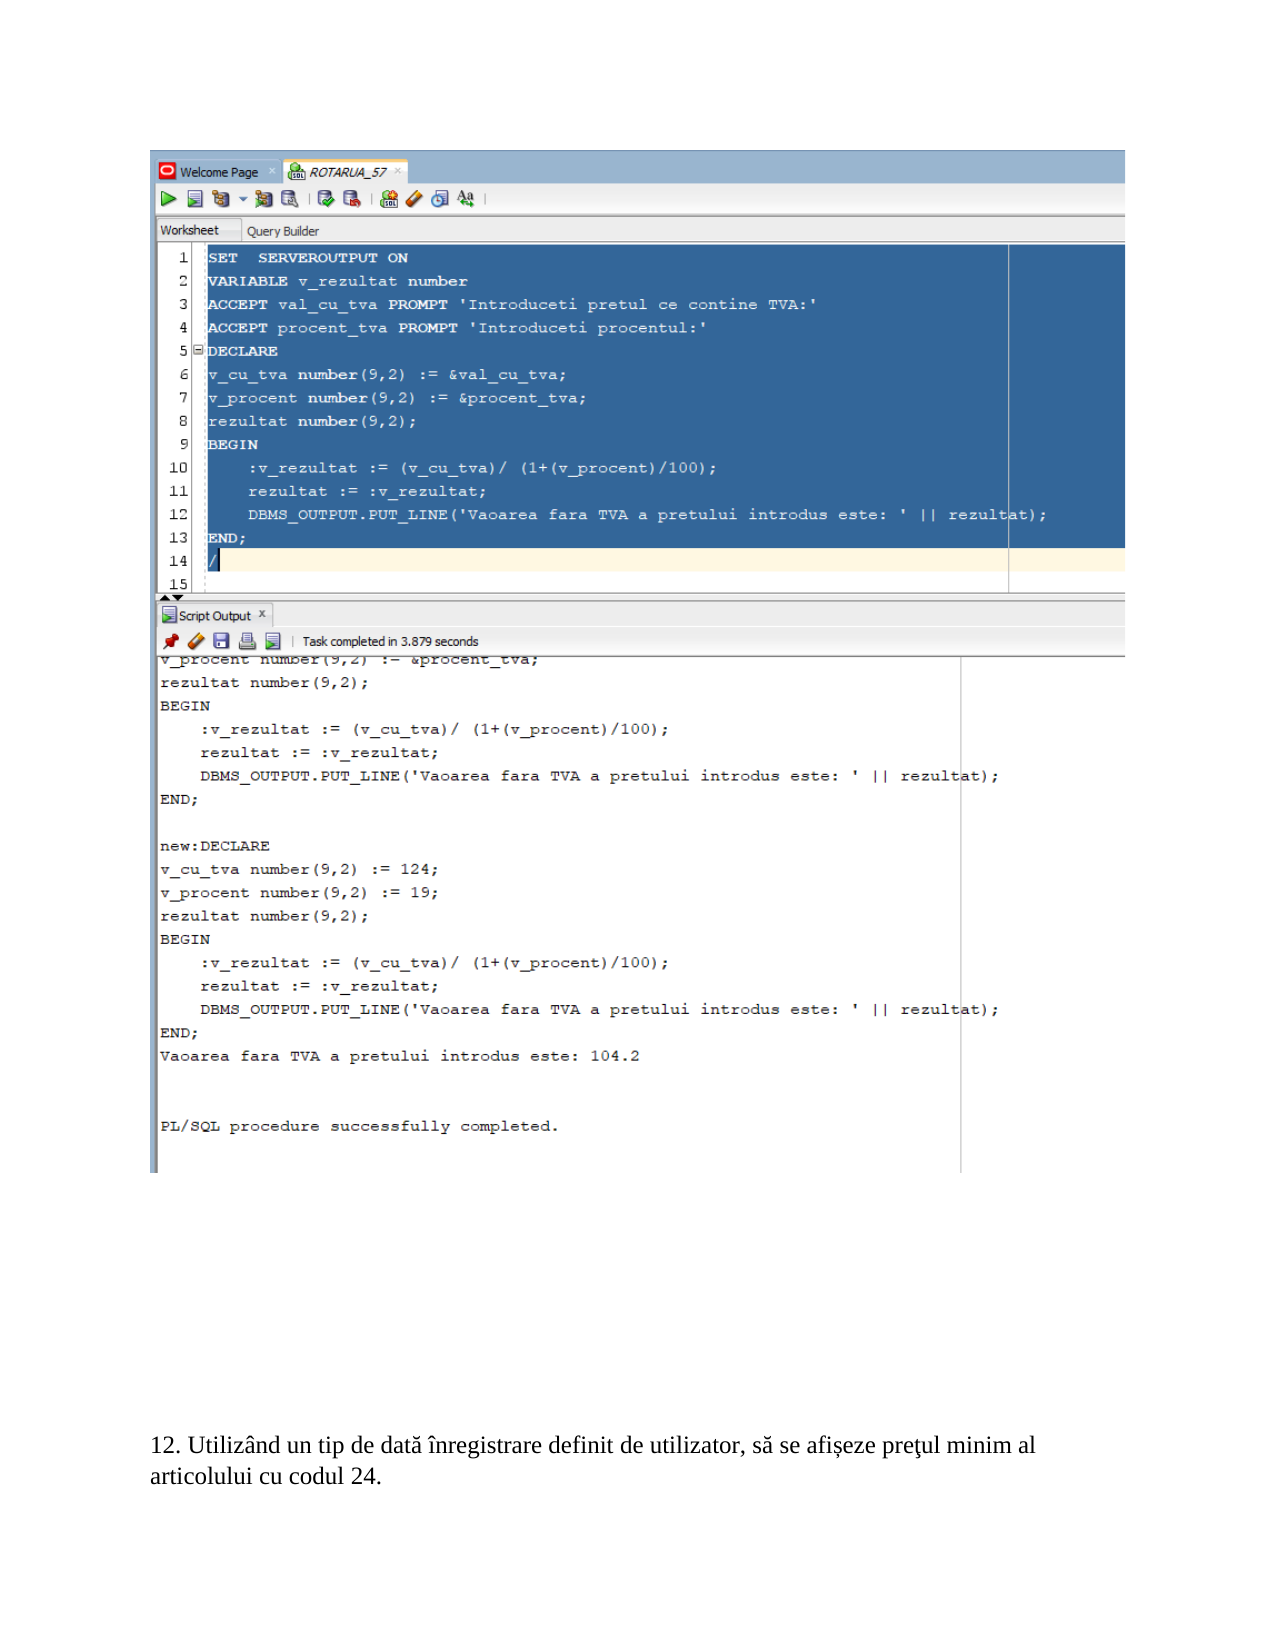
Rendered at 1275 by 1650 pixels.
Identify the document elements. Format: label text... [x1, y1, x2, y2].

text 12. Utilizând un tip de dată înregistrare definit de utilizator, să se afișeze preţul minim al articolului cu codul 24. [150, 1430, 1125, 1490]
picture [150, 150, 1125, 1173]
